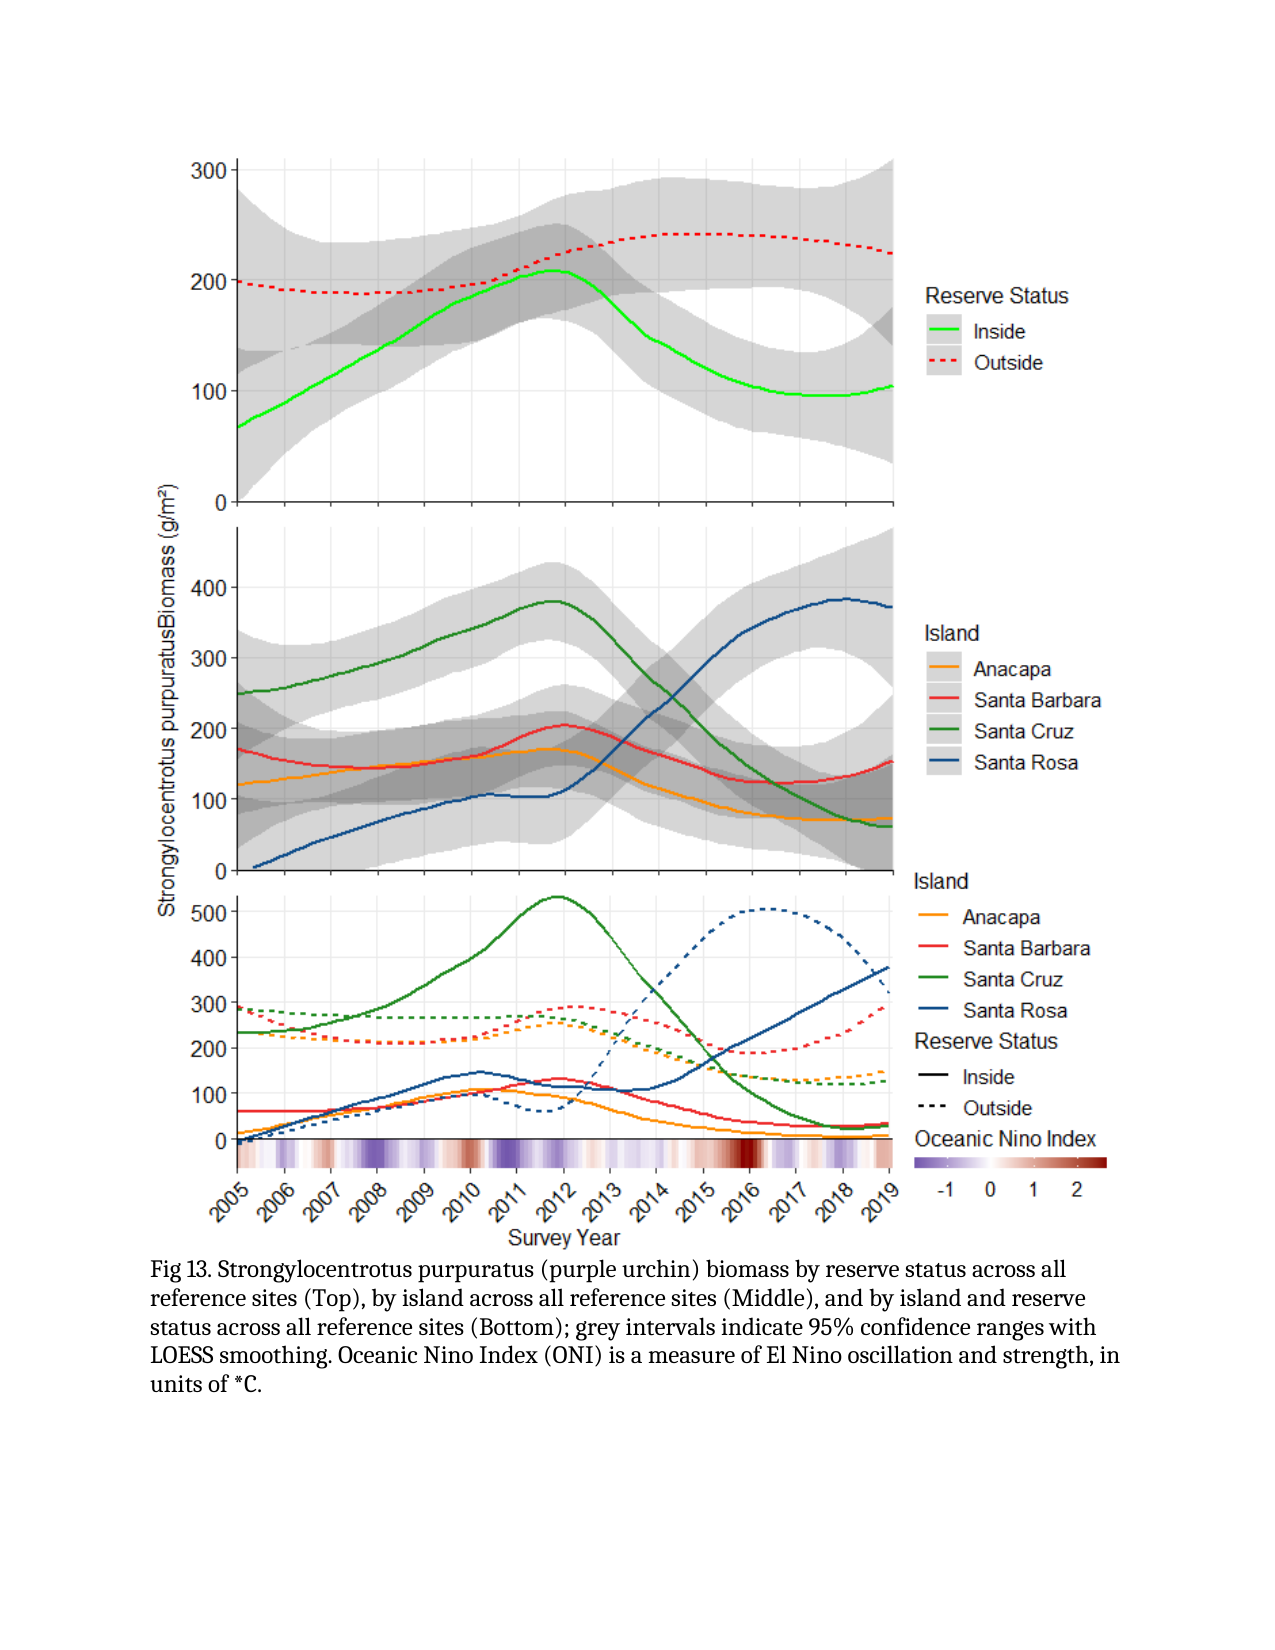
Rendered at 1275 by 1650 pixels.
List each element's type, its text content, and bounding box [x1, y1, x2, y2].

text Fig 13. Strongylocentrotus purpuratus (purple urchin) biomass by reserve status across all reference sites (Top), by island across all reference sites (Middle), and by island and reserve status across all reference sites (Bottom); grey intervals indicate 95% confidence ranges with LOESS smoothing. Oceanic Nino Index (ONI) is a measure of El Nino oscillation and strength, in units of *C. [150, 1255, 1125, 1399]
picture [150, 150, 1125, 1255]
